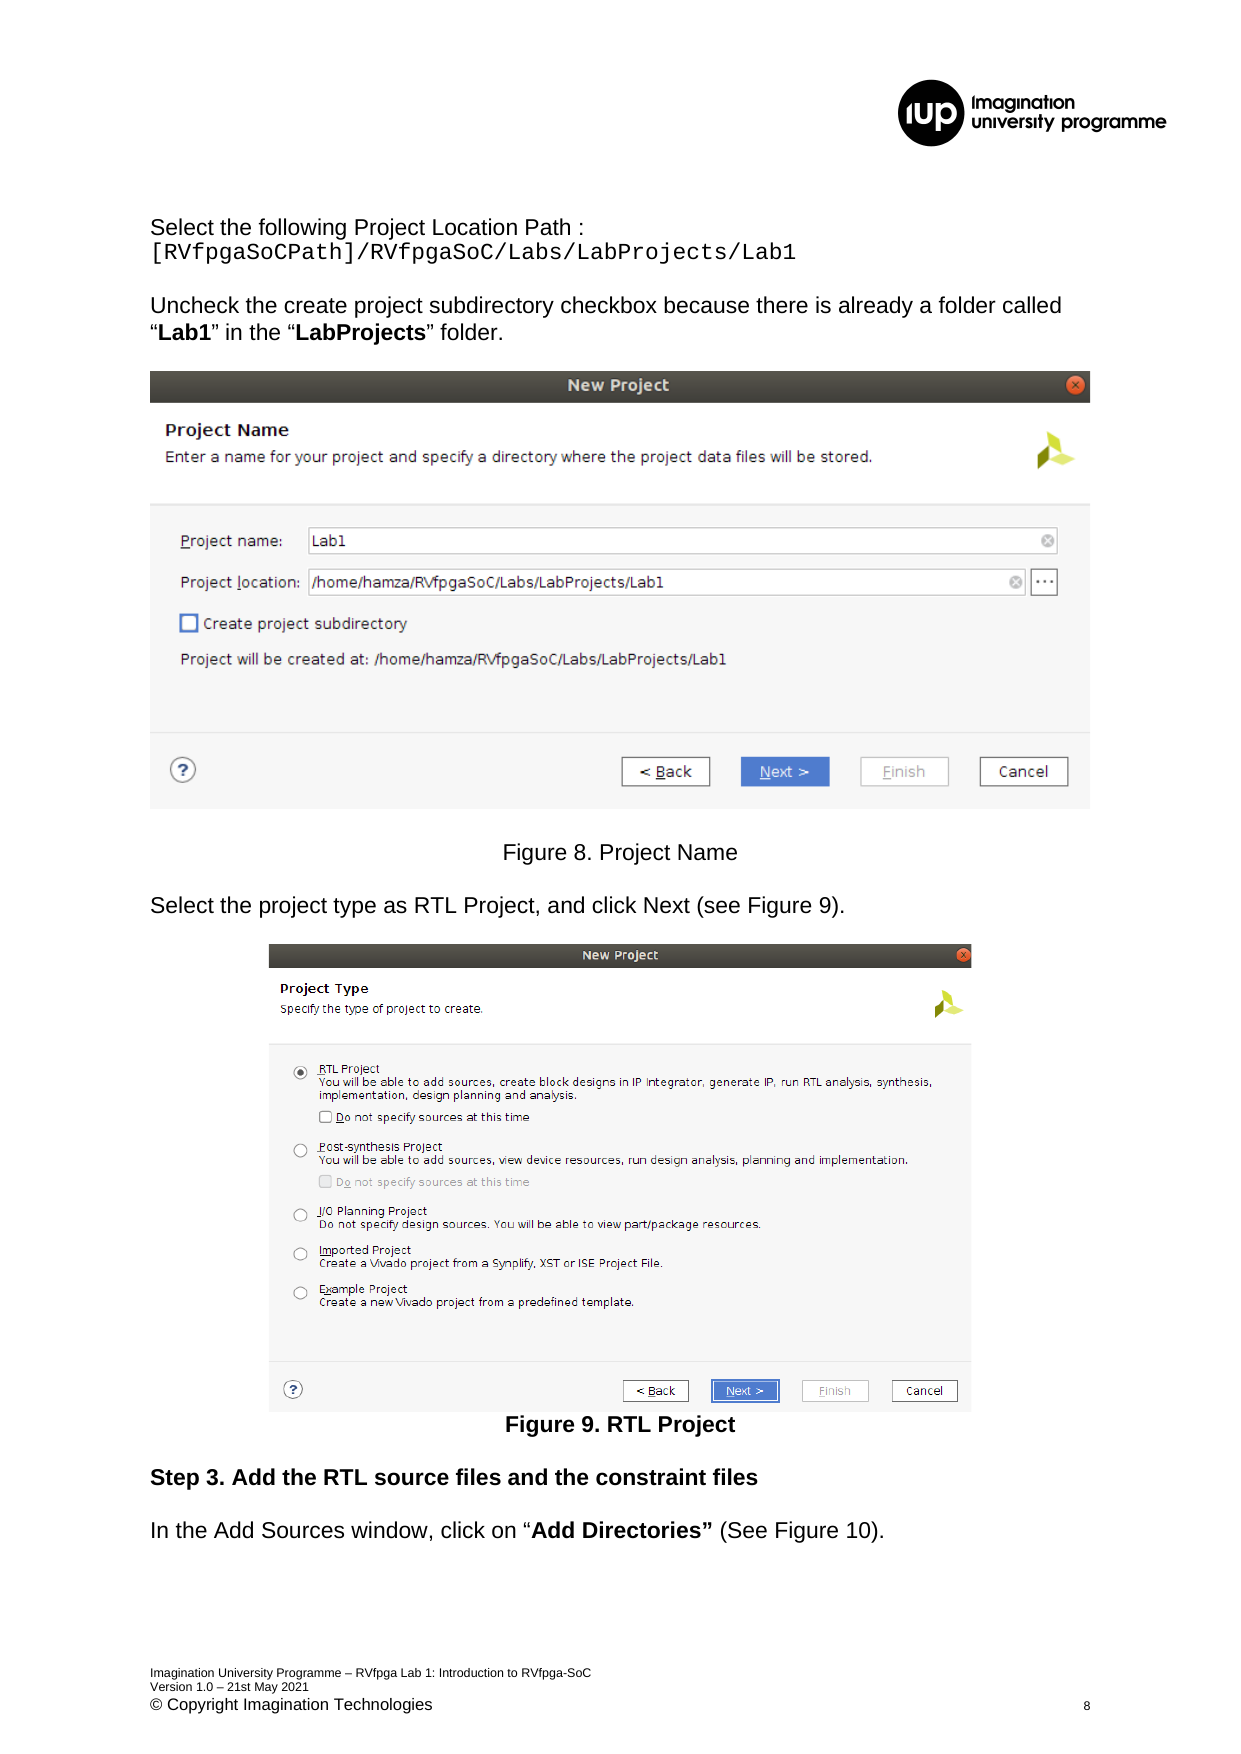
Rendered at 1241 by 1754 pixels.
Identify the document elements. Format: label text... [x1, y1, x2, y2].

text Step 3. Add the RTL source files and the constraint files [150, 1464, 1090, 1490]
text Uncheck the create project subdirectory checkbox because there is already a folder called “Lab1” in the “LabProjects” folder. [150, 292, 1090, 345]
picture [150, 371, 1091, 809]
text Figure 9. RTL Project [150, 1411, 1090, 1438]
picture [896, 78, 1168, 148]
picture [268, 944, 972, 1412]
text In the Add Sources window, click on “Add Directories” (See Figure 10). [150, 1517, 1090, 1543]
text Select the following Project Location Path : [150, 214, 1090, 240]
text [RVfpgaSoCPath]/RVfpgaSoC/Labs/LabProjects/Lab1 [150, 240, 1090, 266]
text Select the project type as RTL Project, and click Next (see Figure 9). [150, 892, 1090, 918]
